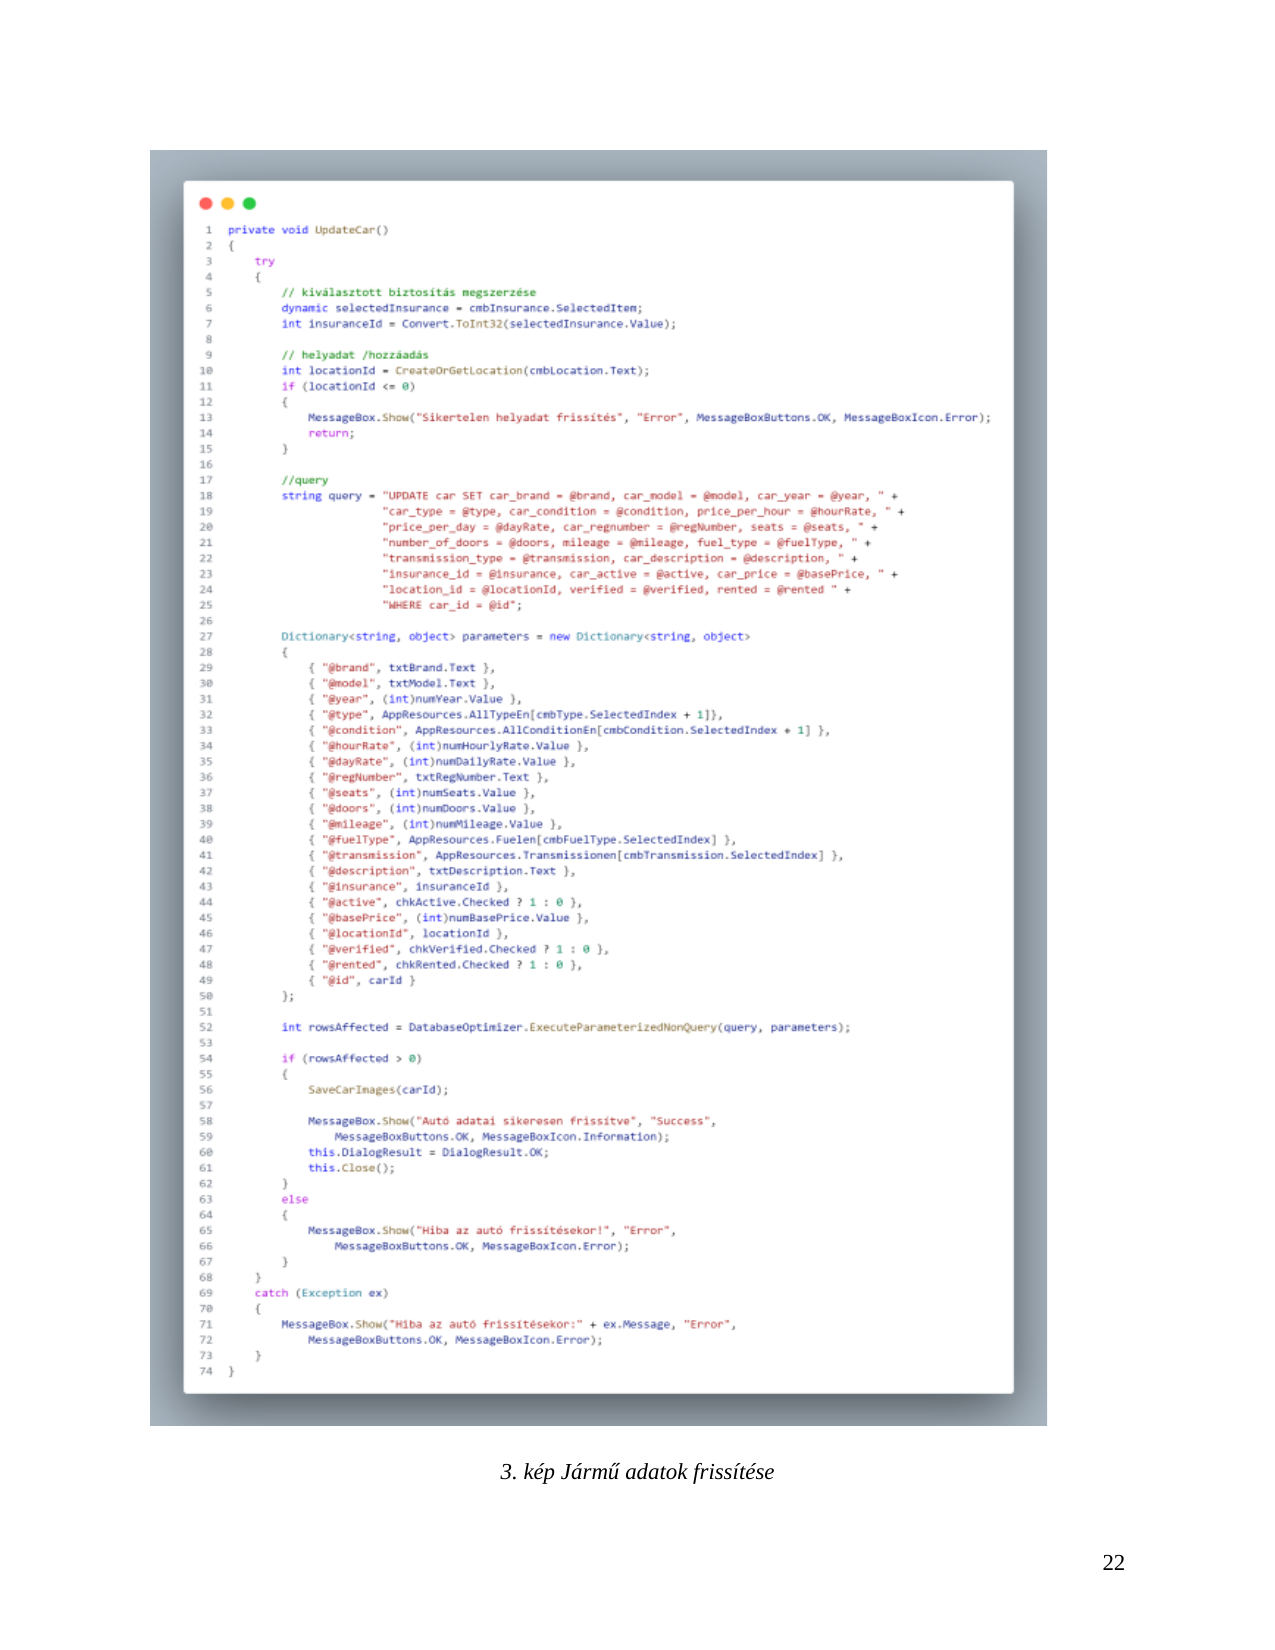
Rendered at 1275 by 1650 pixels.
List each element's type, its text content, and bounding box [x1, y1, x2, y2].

text 3. kép Jármű adatok frissítése [150, 1458, 1125, 1484]
picture [150, 150, 1048, 1426]
